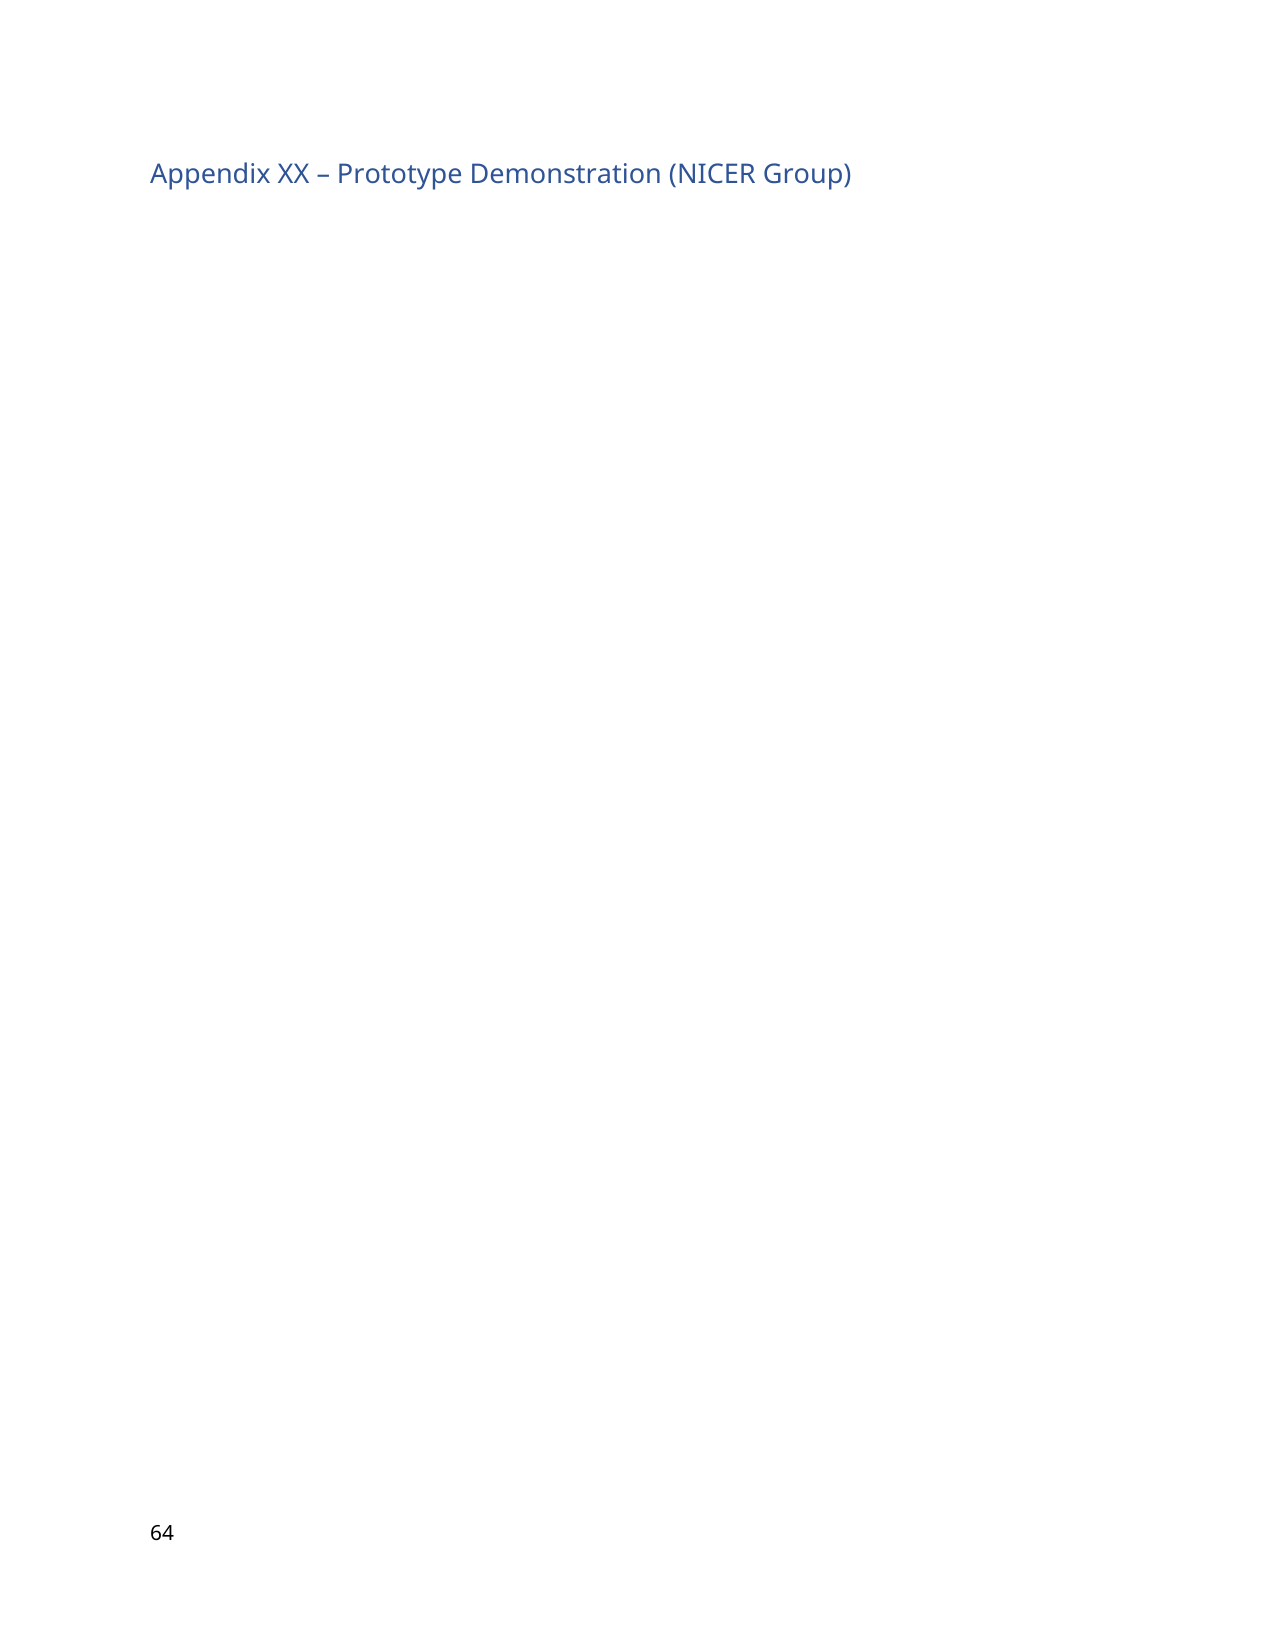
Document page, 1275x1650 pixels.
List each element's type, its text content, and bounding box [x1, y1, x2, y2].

subtitle Appendix XX – Prototype Demonstration (NICER Group) [150, 154, 1125, 191]
